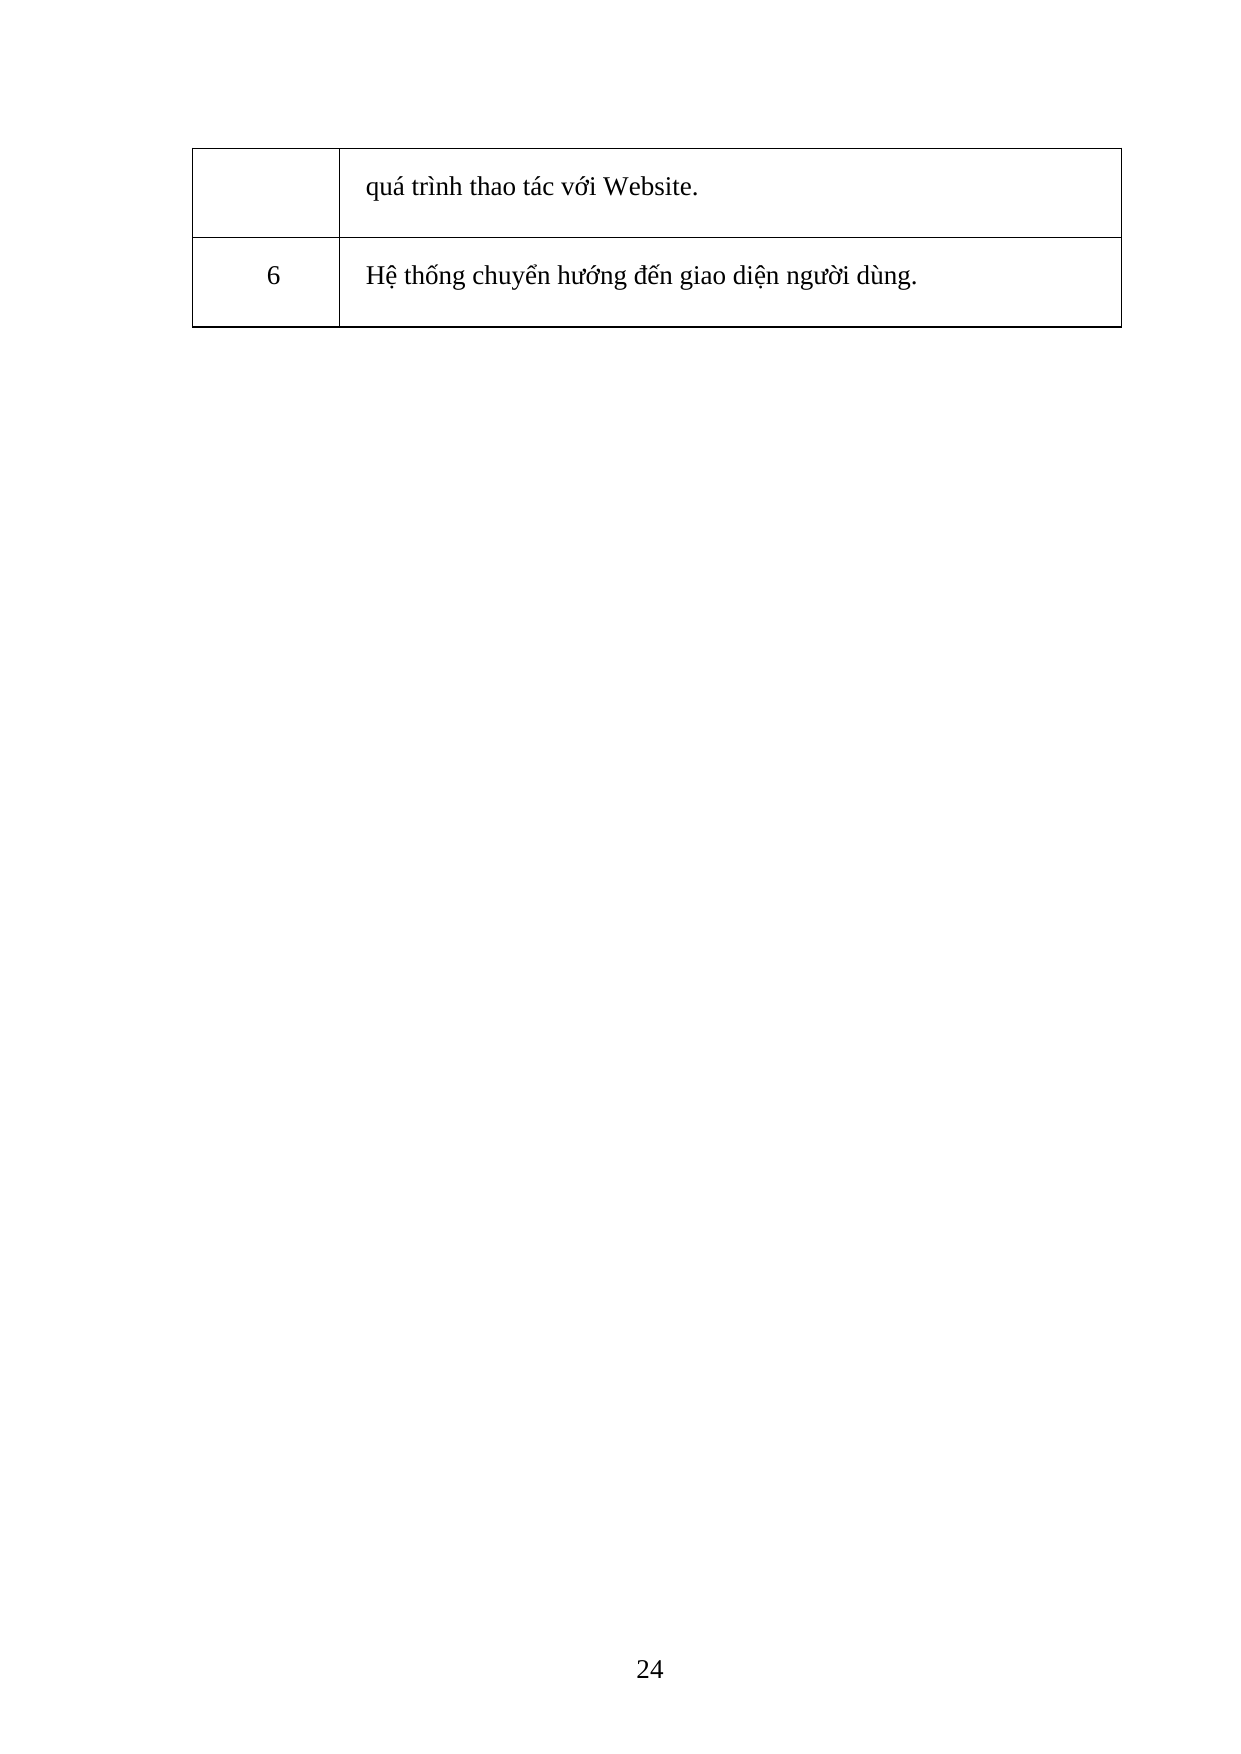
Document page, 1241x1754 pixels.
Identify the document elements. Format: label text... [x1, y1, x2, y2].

table_cell 5 [193, 149, 339, 237]
table_cell 6 [193, 238, 339, 326]
table_cell Hệ thống chuyển hướng đến giao diện người dùng. [340, 238, 1121, 326]
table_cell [340, 149, 1121, 237]
